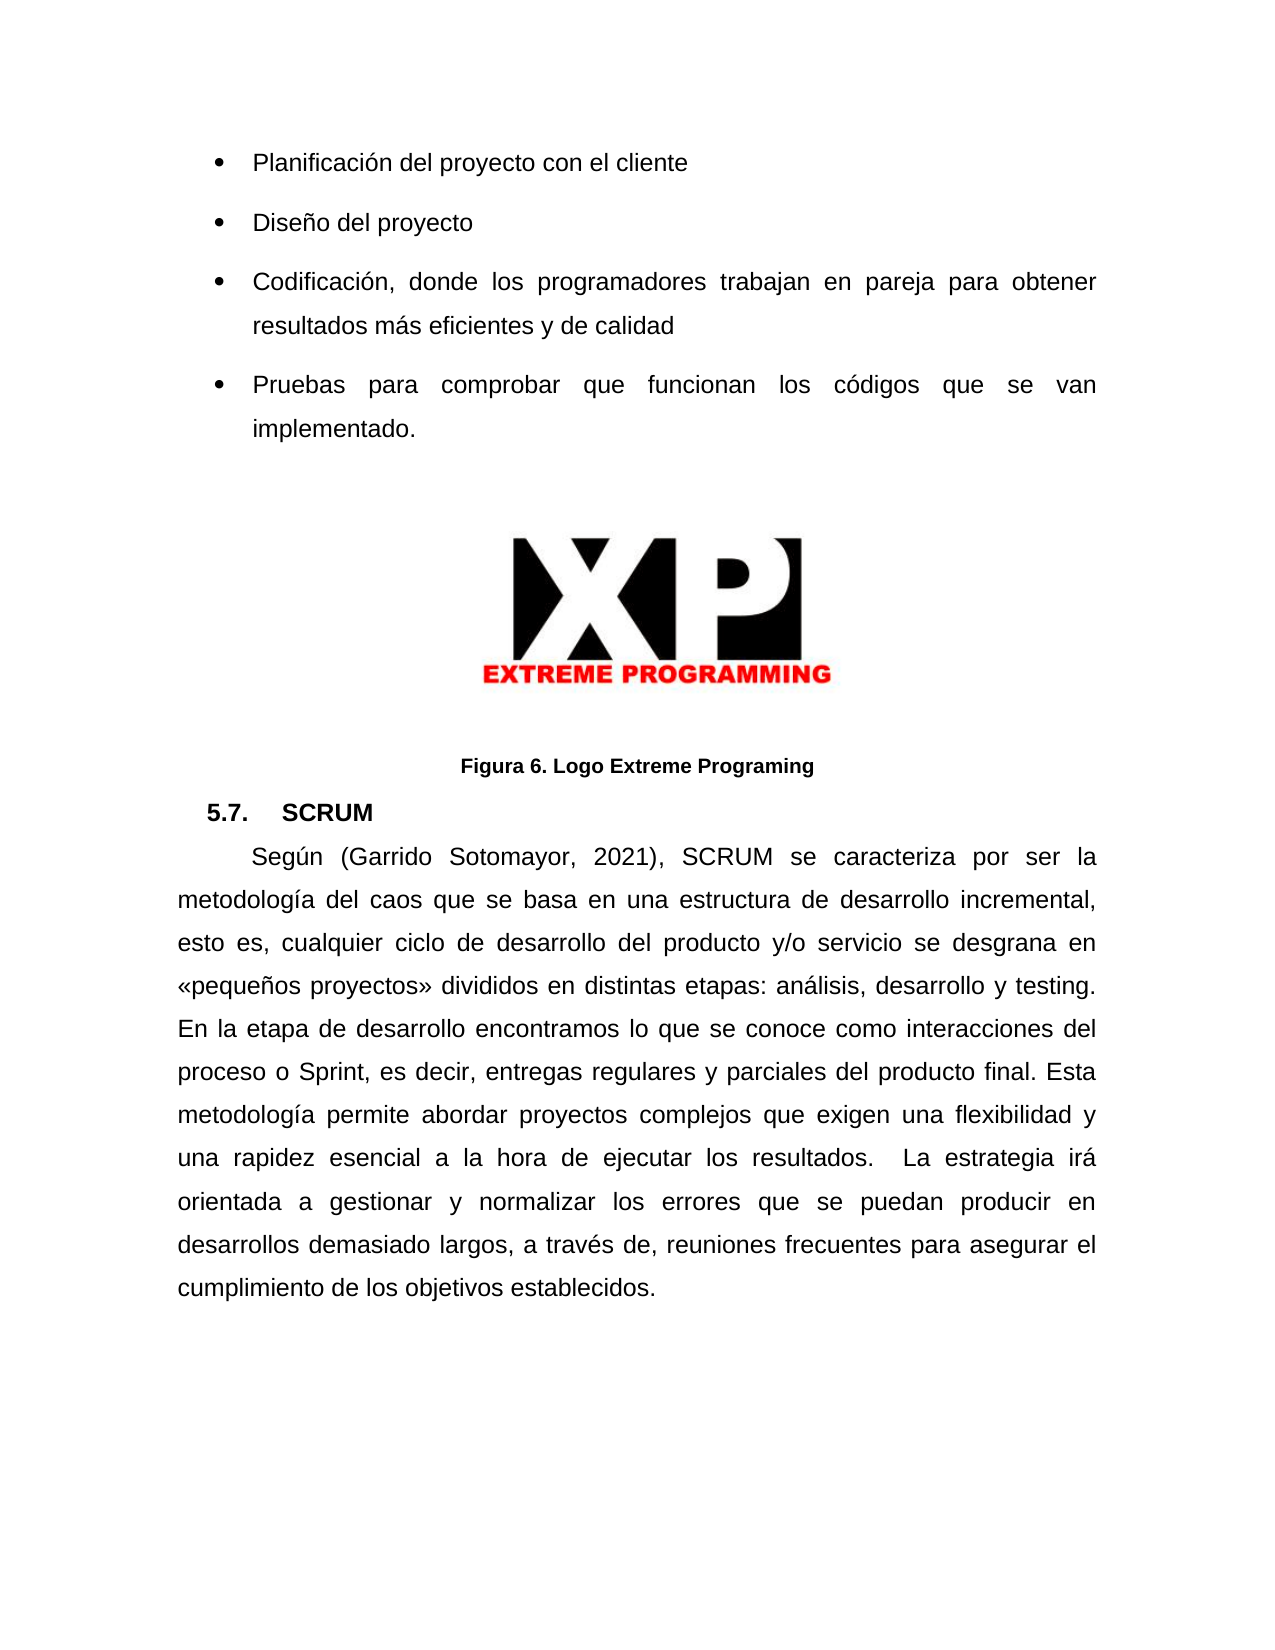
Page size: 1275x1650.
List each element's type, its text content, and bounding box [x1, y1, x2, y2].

list Planificación del proyecto con el cliente [215, 148, 1098, 176]
text Según , SCRUM se caracteriza por ser la metodología del caos que se basa en una estructura de desarrollo incremental, esto es, cualquier ciclo de desarrollo del producto y/o servicio se desgrana en «pequeños proyectos» divididos en distintas etapas: análisis, desarrollo y testing. En la etapa de desarrollo encontramos lo que se conoce como interacciones del proceso o Sprint, es decir, entregas regulares y parciales del producto final. Esta metodología permite abordar proyectos complejos que exigen una flexibilidad y una rapidez esencial a la hora de ejecutar los resultados. La estrategia irá orientada a gestionar y normalizar los errores que se puedan producir en desarrollos demasiado largos, a través de, reuniones frecuentes para asegurar el cumplimiento de los objetivos establecidos. [177, 841, 1098, 1301]
list Pruebas para comprobar que funcionan los códigos que se van implementado. [215, 370, 1098, 442]
list Codificación, donde los programadores trabajan en pareja para obtener resultados más eficientes y de calidad [215, 267, 1098, 339]
text SCRUM [207, 798, 1098, 827]
text Figura 6. Logo Extreme Programing [177, 753, 1098, 777]
list Diseño del proyecto [215, 207, 1098, 236]
picture [396, 473, 916, 723]
